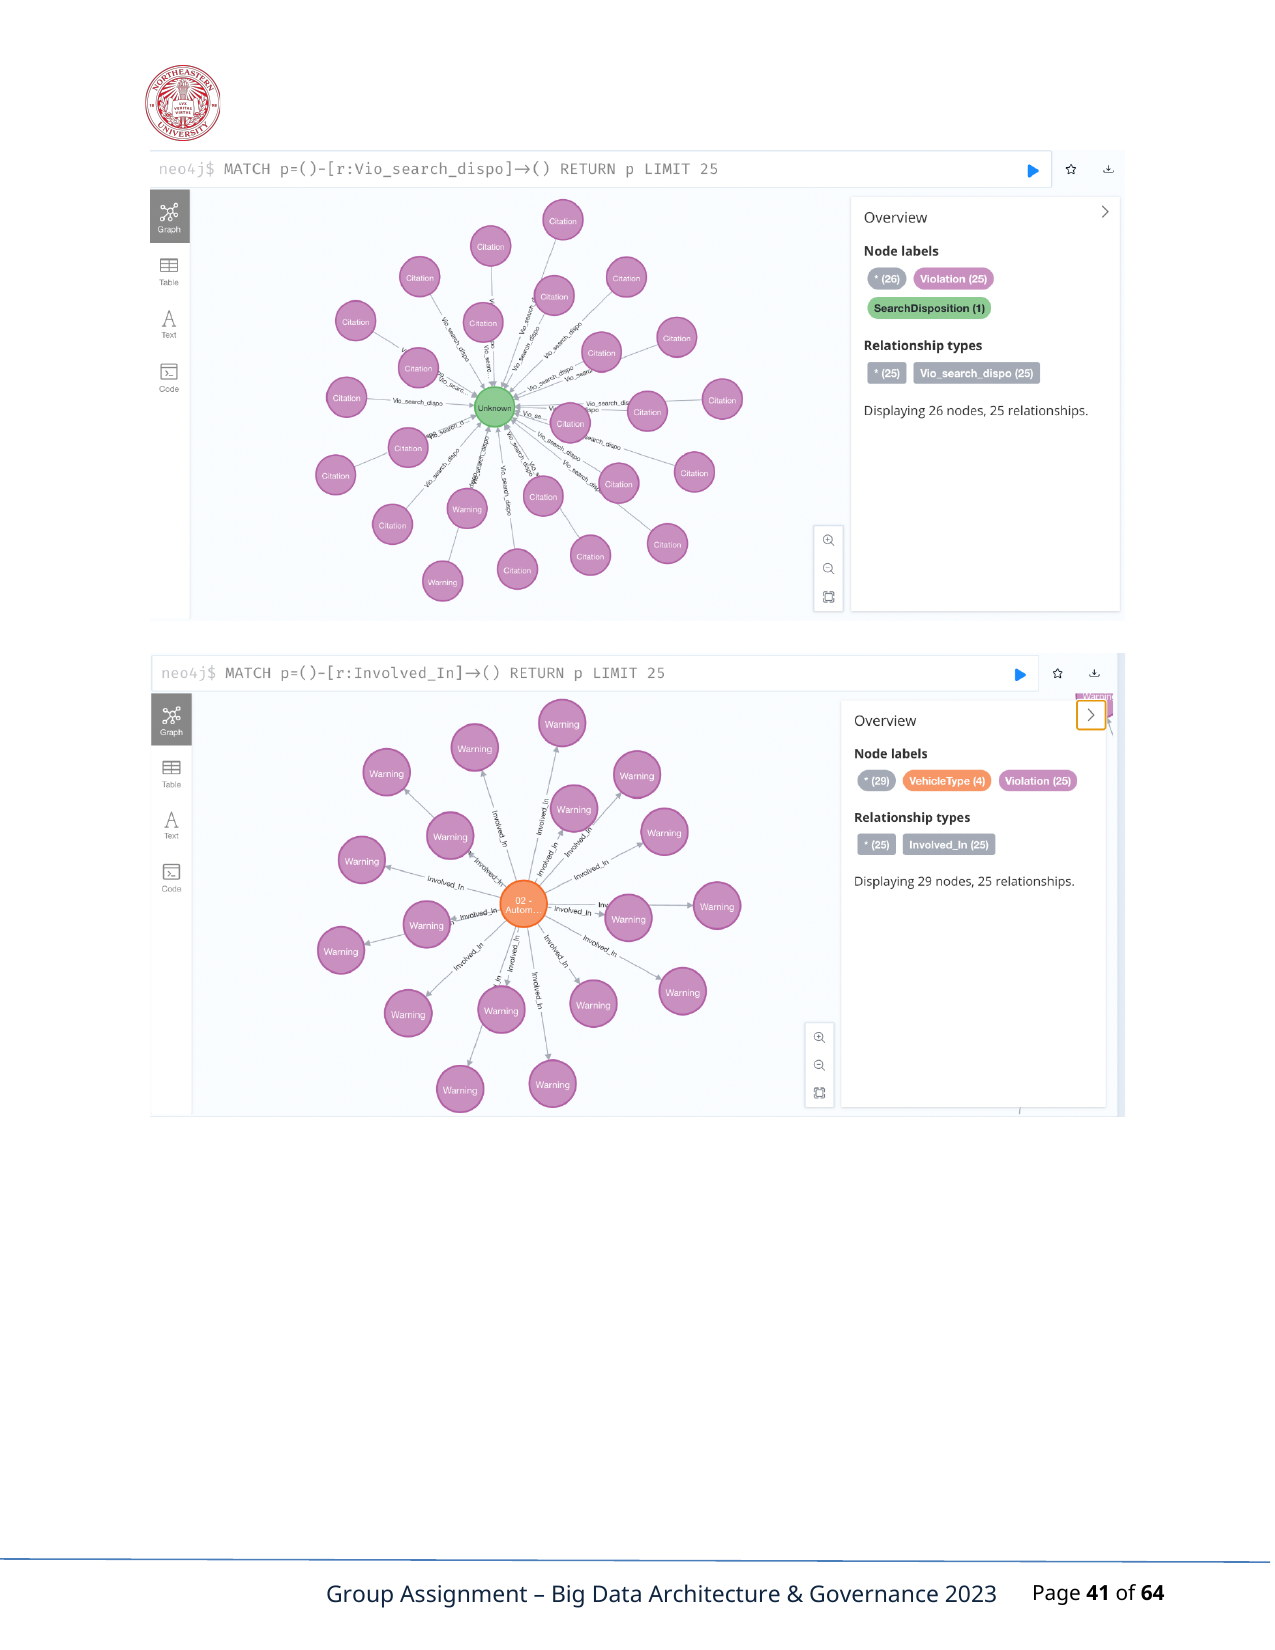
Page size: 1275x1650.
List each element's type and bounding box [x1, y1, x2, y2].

picture [150, 653, 1125, 1117]
picture [145, 65, 221, 141]
picture [150, 150, 1125, 621]
